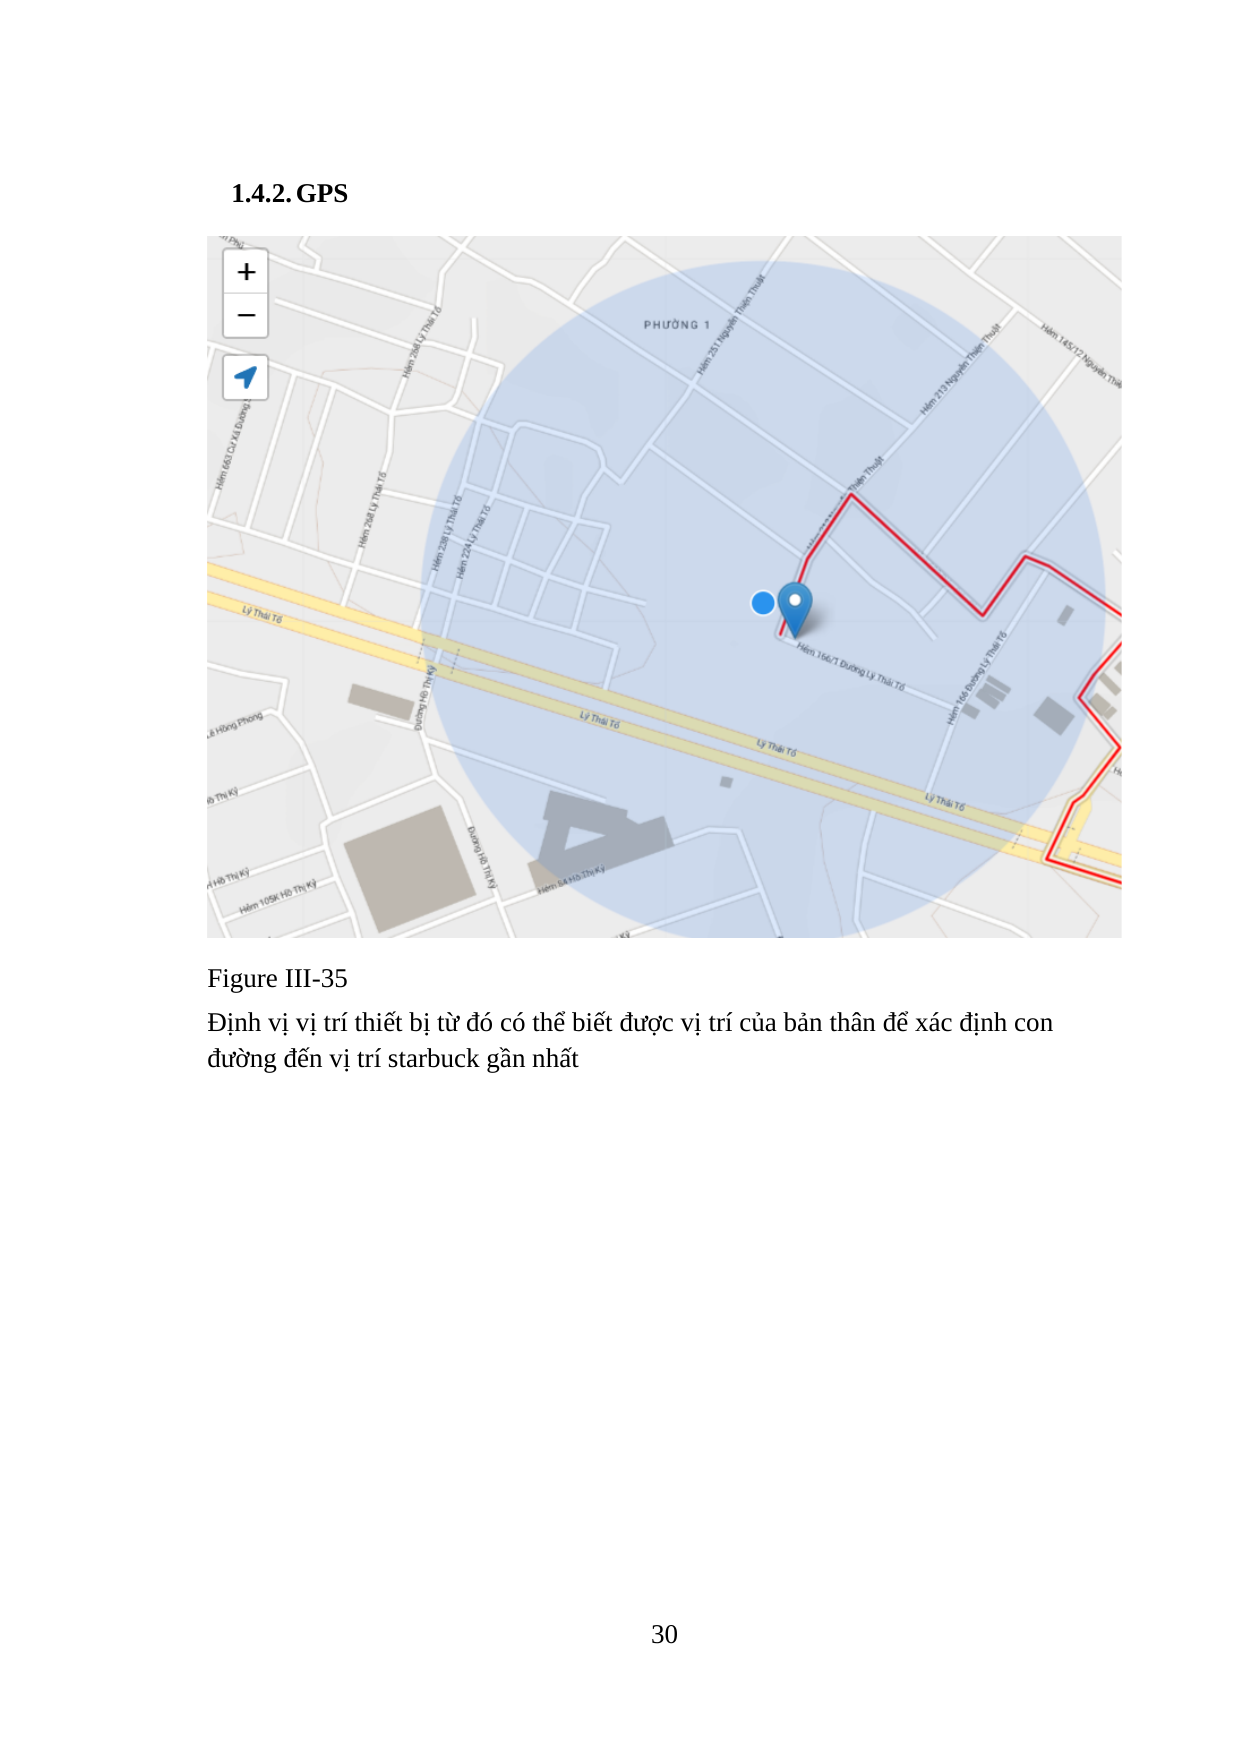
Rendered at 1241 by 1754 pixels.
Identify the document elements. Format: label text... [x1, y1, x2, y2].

subtitle GPS [231, 177, 1122, 208]
picture [207, 236, 1122, 938]
text Định vị vị trí thiết bị từ đó có thể biết được vị trí của bản thân để xác định con đường đến vị trí starbuck gần nhất [207, 1006, 1122, 1073]
